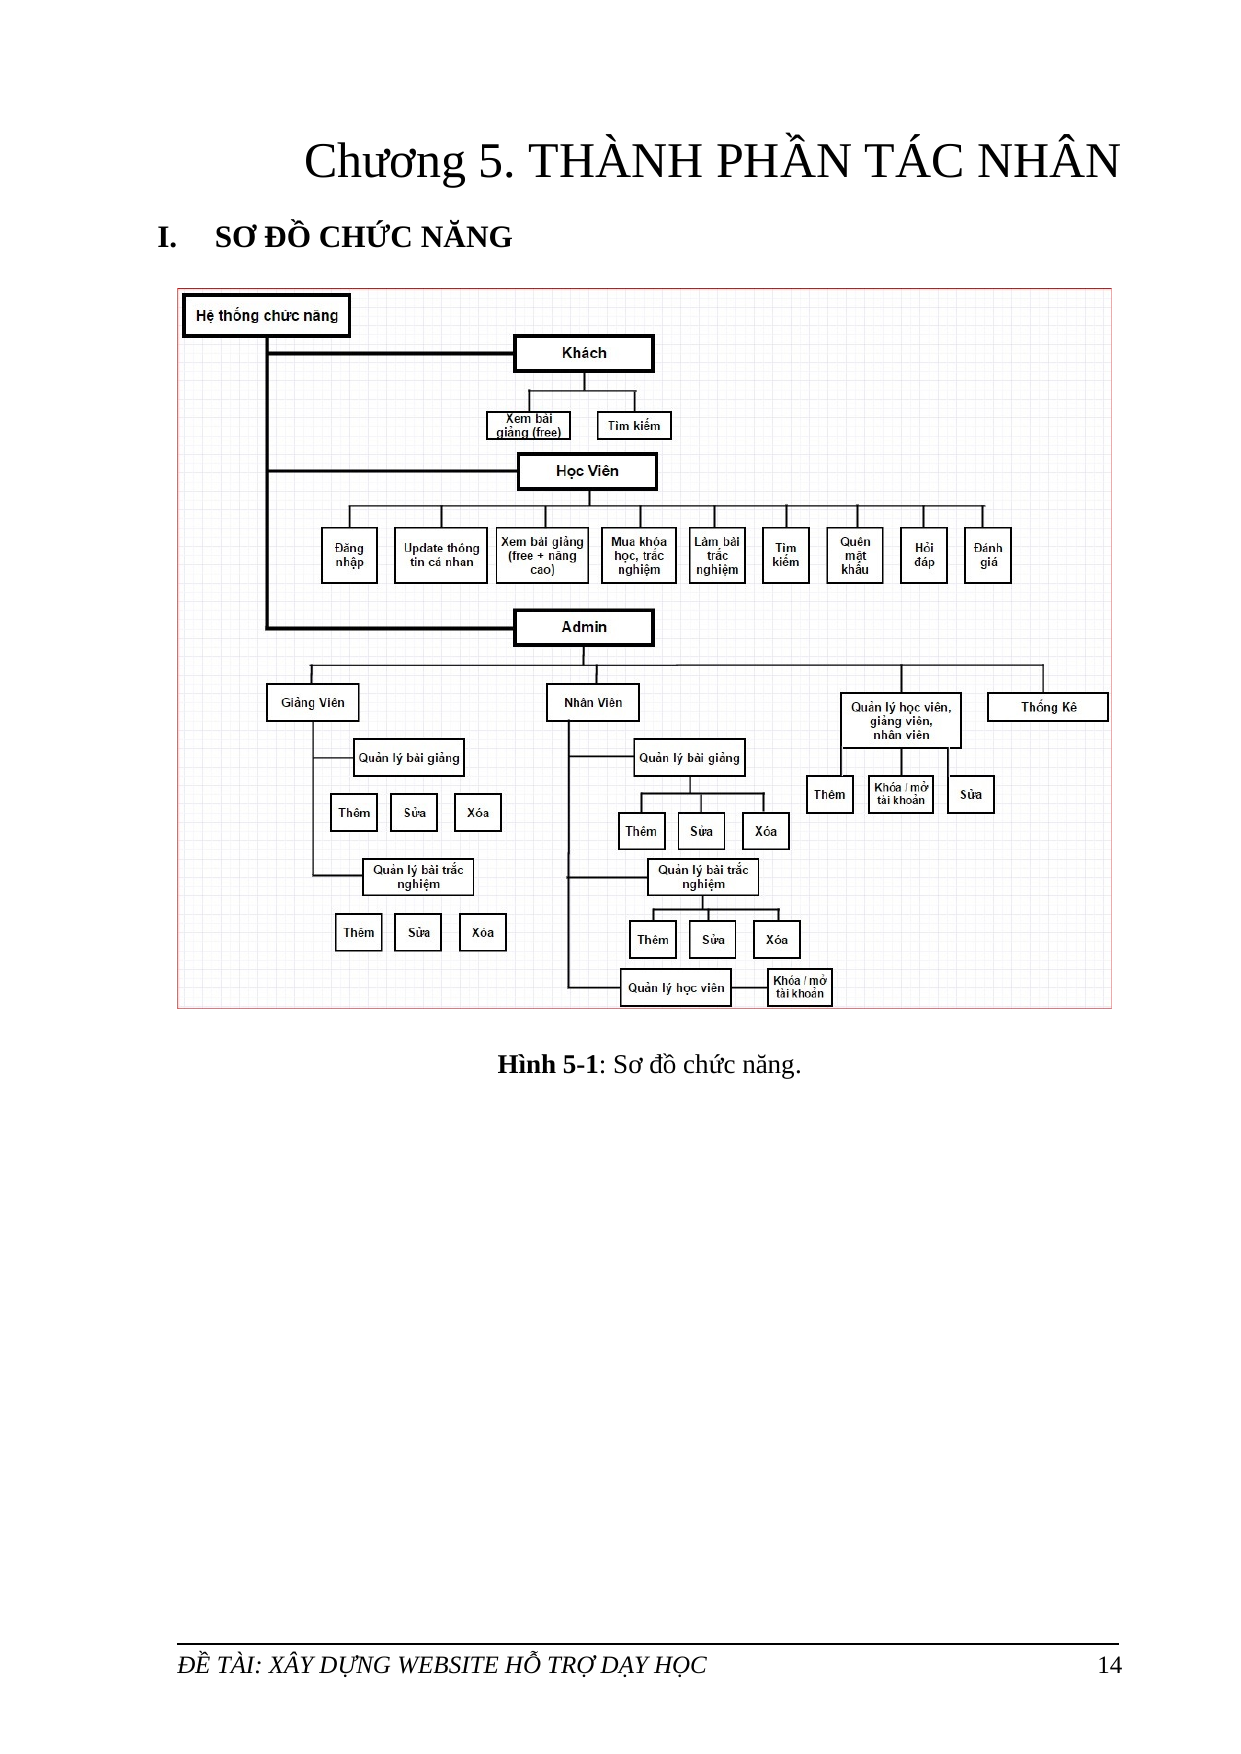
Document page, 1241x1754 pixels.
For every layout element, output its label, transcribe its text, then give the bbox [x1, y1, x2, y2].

picture [177, 288, 1112, 1009]
subtitle SƠ ĐỒ CHỨC NĂNG [177, 218, 1122, 254]
text Chương 5. THÀNH PHẦN TÁC NHÂN [177, 131, 1122, 188]
